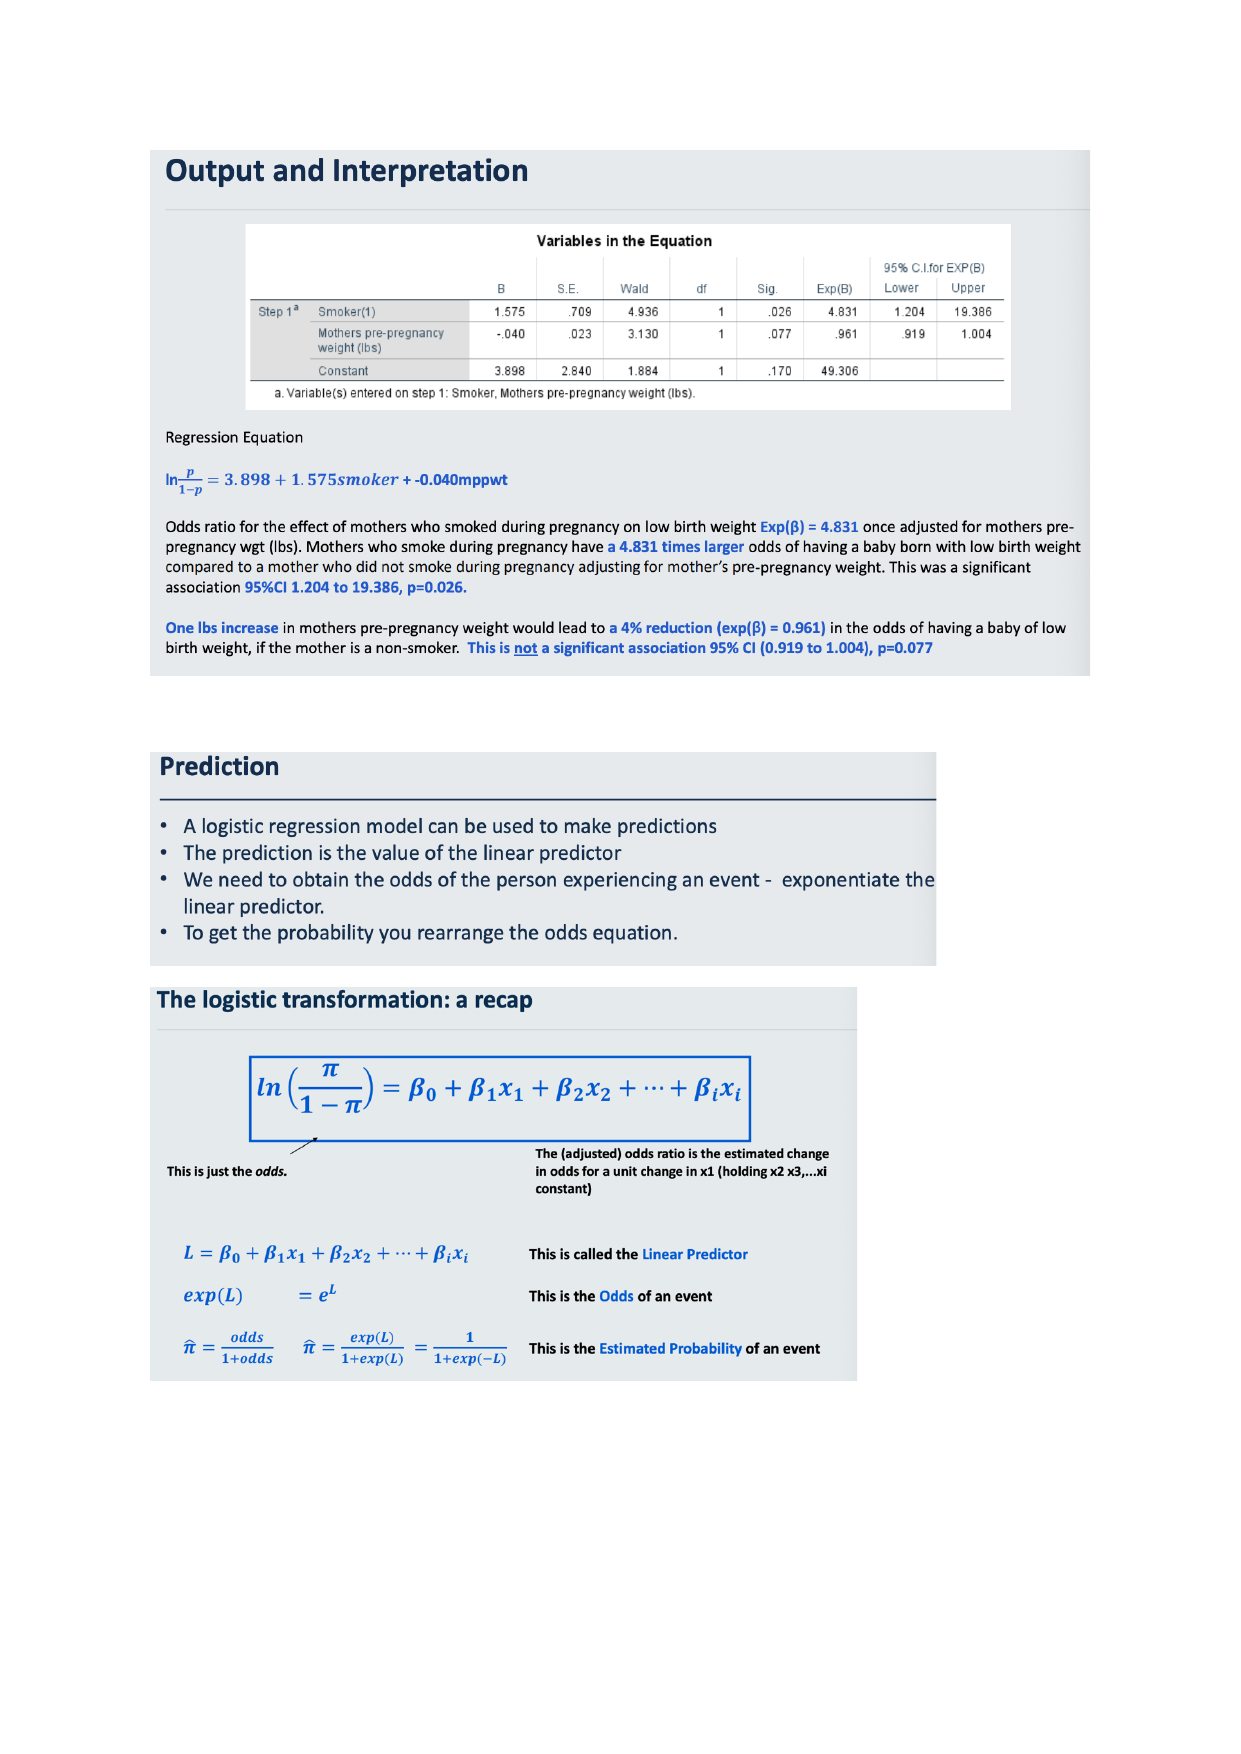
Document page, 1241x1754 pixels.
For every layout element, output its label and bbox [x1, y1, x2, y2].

picture [150, 752, 937, 966]
picture [150, 987, 858, 1381]
picture [150, 150, 1091, 676]
